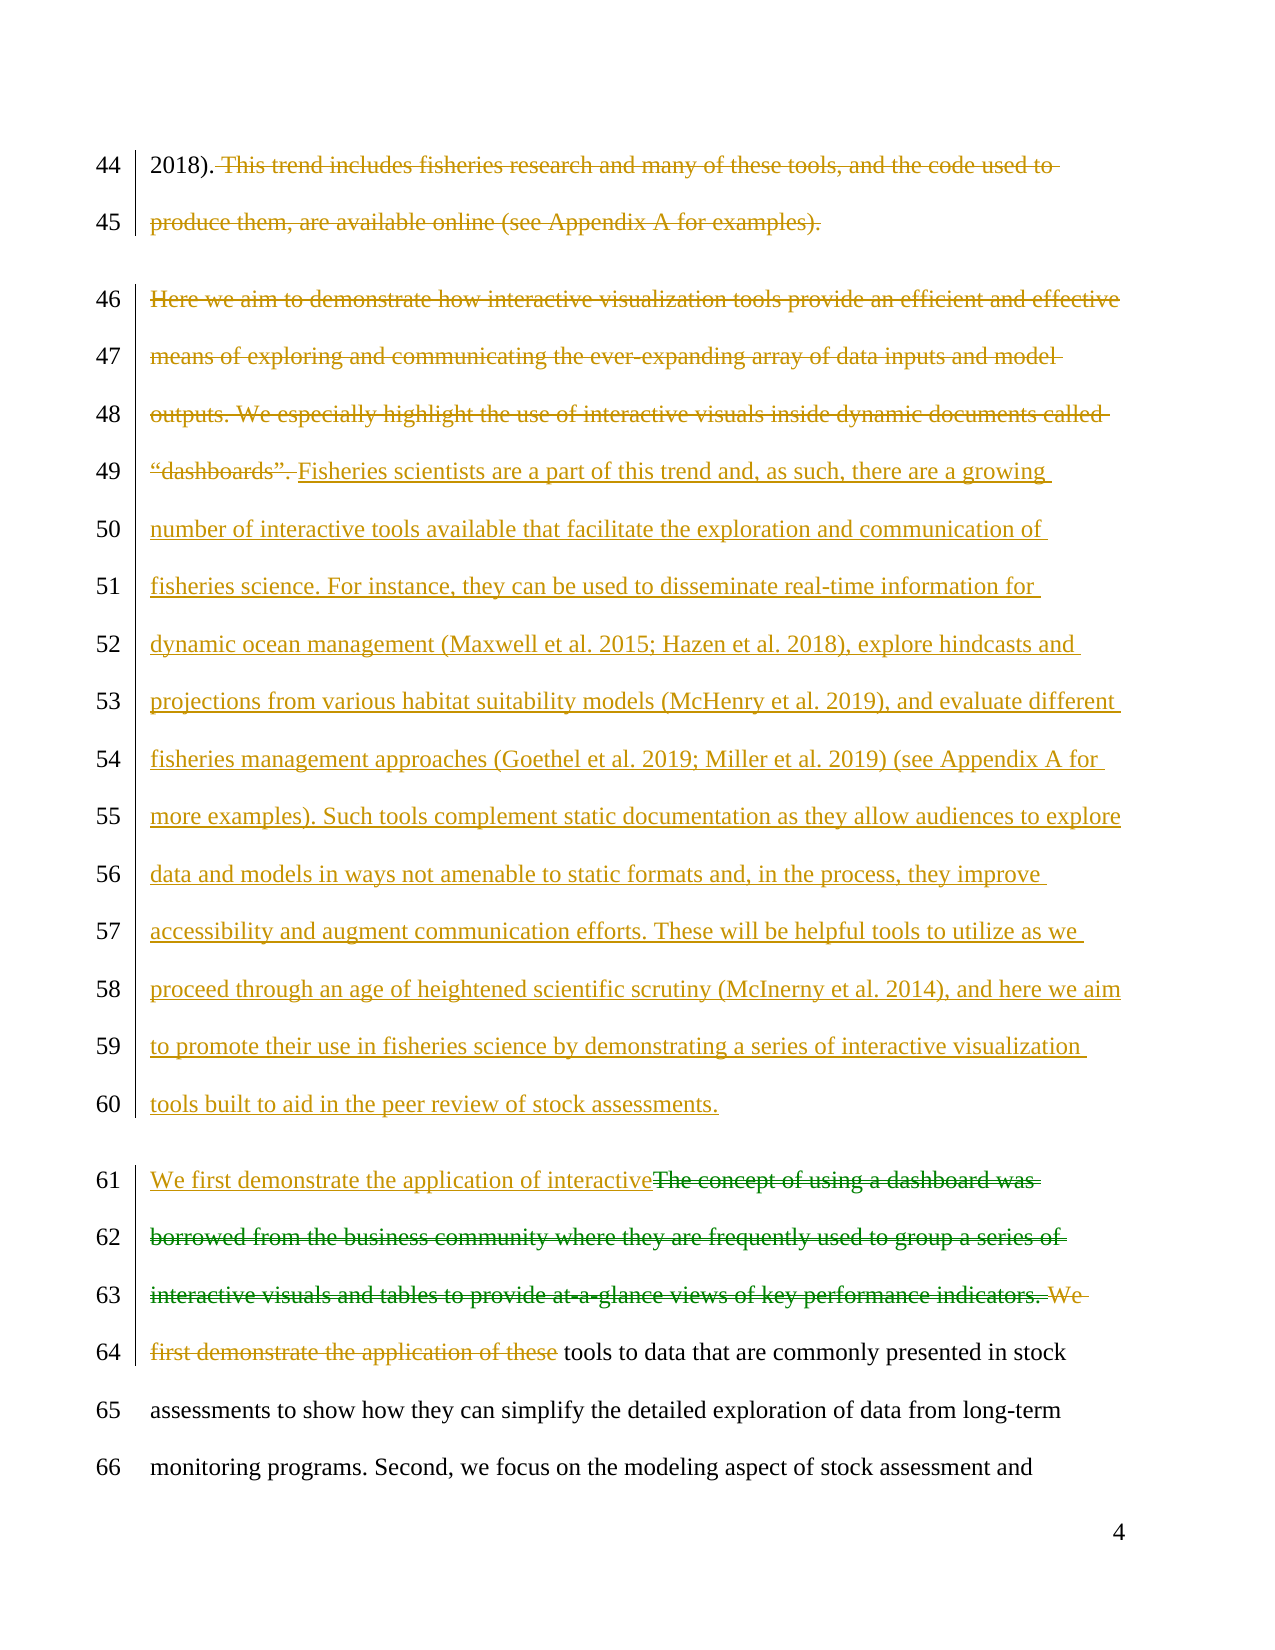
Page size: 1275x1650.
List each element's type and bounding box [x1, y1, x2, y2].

text [150, 1165, 1125, 1481]
text [150, 150, 1125, 236]
